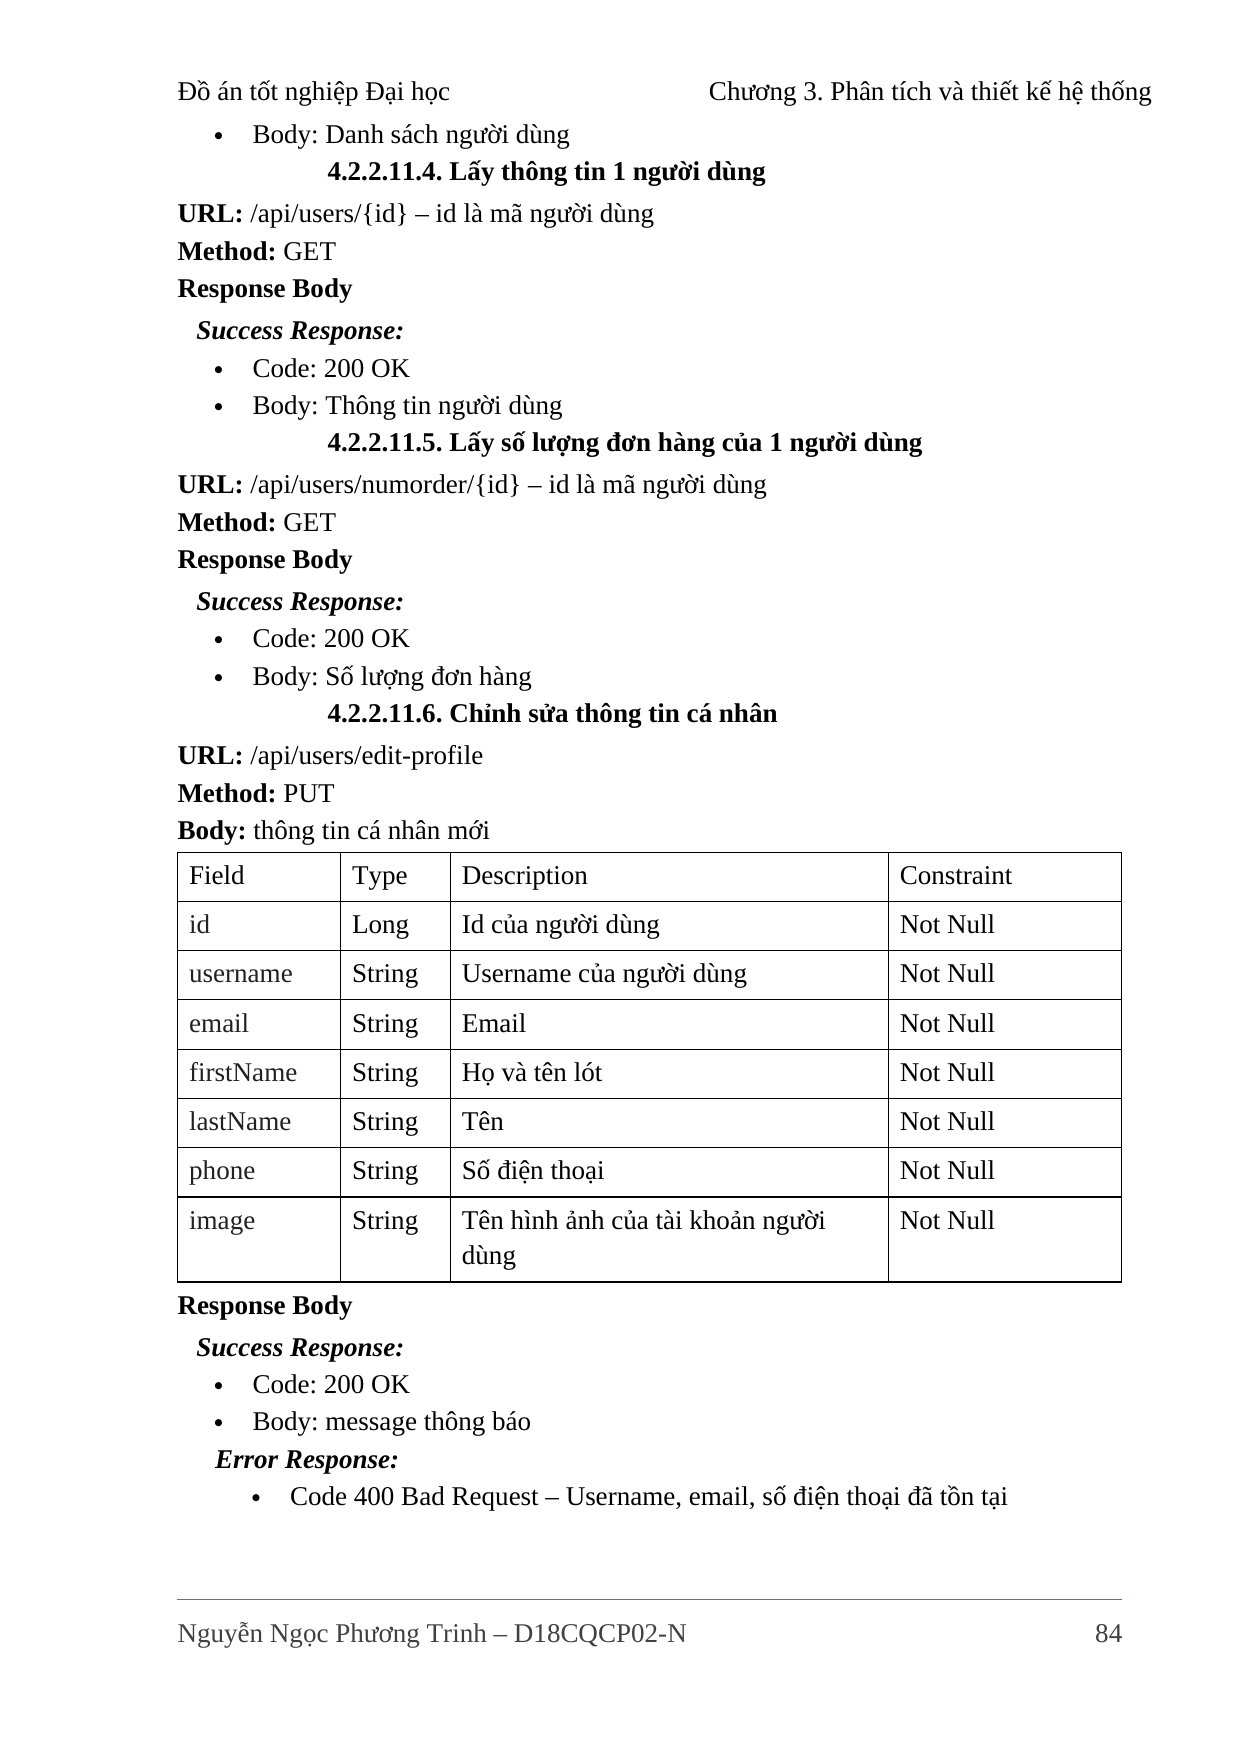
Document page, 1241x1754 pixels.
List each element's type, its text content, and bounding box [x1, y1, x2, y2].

subtitle Chỉnh sửa thông tin cá nhân [327, 697, 1122, 728]
table_cell Email [451, 1000, 888, 1049]
list Body: Thông tin người dùng [215, 389, 1122, 420]
table_cell String [341, 1000, 450, 1049]
text Response Body [177, 272, 1122, 303]
table_cell image [178, 1198, 340, 1281]
table_cell Not Null [889, 1000, 1121, 1049]
subtitle Lấy thông tin 1 người dùng [327, 156, 1122, 187]
table_cell Họ và tên lót [451, 1050, 888, 1098]
table_header Type [341, 853, 450, 901]
table_header Field [178, 853, 340, 901]
text Response Body [177, 543, 1122, 574]
table_cell Not Null [889, 1148, 1121, 1196]
table_cell Số điện thoại [451, 1148, 888, 1196]
table_cell String [341, 1148, 450, 1196]
subtitle Lấy số lượng đơn hàng của 1 người dùng [327, 426, 1122, 458]
table_cell String [341, 1050, 450, 1098]
list Code: 200 OK [215, 352, 1122, 383]
table_cell id [178, 902, 340, 950]
table_cell Tên [451, 1099, 888, 1147]
table_cell String [341, 1099, 450, 1147]
table_cell String [341, 1198, 450, 1281]
table_cell email [178, 1000, 340, 1049]
table_cell Long [341, 902, 450, 950]
list Body: Danh sách người dùng [215, 118, 1122, 149]
list Code: 200 OK [215, 1368, 1122, 1399]
table_cell firstName [178, 1050, 340, 1098]
list Code: 200 OK [215, 623, 1122, 654]
text Method: GET [177, 506, 1122, 537]
text Success Response: [196, 314, 1122, 345]
table_cell String [341, 951, 450, 999]
list Body: message thông báo [215, 1406, 1122, 1437]
text Error Response: [215, 1443, 1122, 1474]
text Success Response: [196, 585, 1122, 616]
text URL: /api/users/{id} – id là mã người dùng [177, 197, 1122, 229]
text Response Body [177, 1289, 1122, 1320]
text URL: /api/users/edit-profile [177, 739, 1122, 771]
table_header Description [451, 853, 888, 901]
table_cell Not Null [889, 951, 1121, 999]
text Body: thông tin cá nhân mới [177, 814, 1122, 845]
table_cell lastName [178, 1099, 340, 1147]
table_cell phone [178, 1148, 340, 1196]
table_cell Not Null [889, 902, 1121, 950]
table_cell Username của người dùng [451, 951, 888, 999]
table_cell Not Null [889, 1099, 1121, 1147]
list Body: Số lượng đơn hàng [215, 660, 1122, 691]
table_header Constraint [889, 853, 1121, 901]
text Method: GET [177, 235, 1122, 266]
table_cell Not Null [889, 1198, 1121, 1281]
table_cell username [178, 951, 340, 999]
table_cell Not Null [889, 1050, 1121, 1098]
text URL: /api/users/numorder/{id} – id là mã người dùng [177, 468, 1122, 499]
list Code 400 Bad Request – Username, email, số điện thoại đã tồn tại [252, 1480, 1122, 1511]
table_cell Tên hình ảnh của tài khoản người dùng [451, 1198, 888, 1281]
text Method: PUT [177, 777, 1122, 808]
table_cell Id của người dùng [451, 902, 888, 950]
text Success Response: [196, 1331, 1122, 1362]
